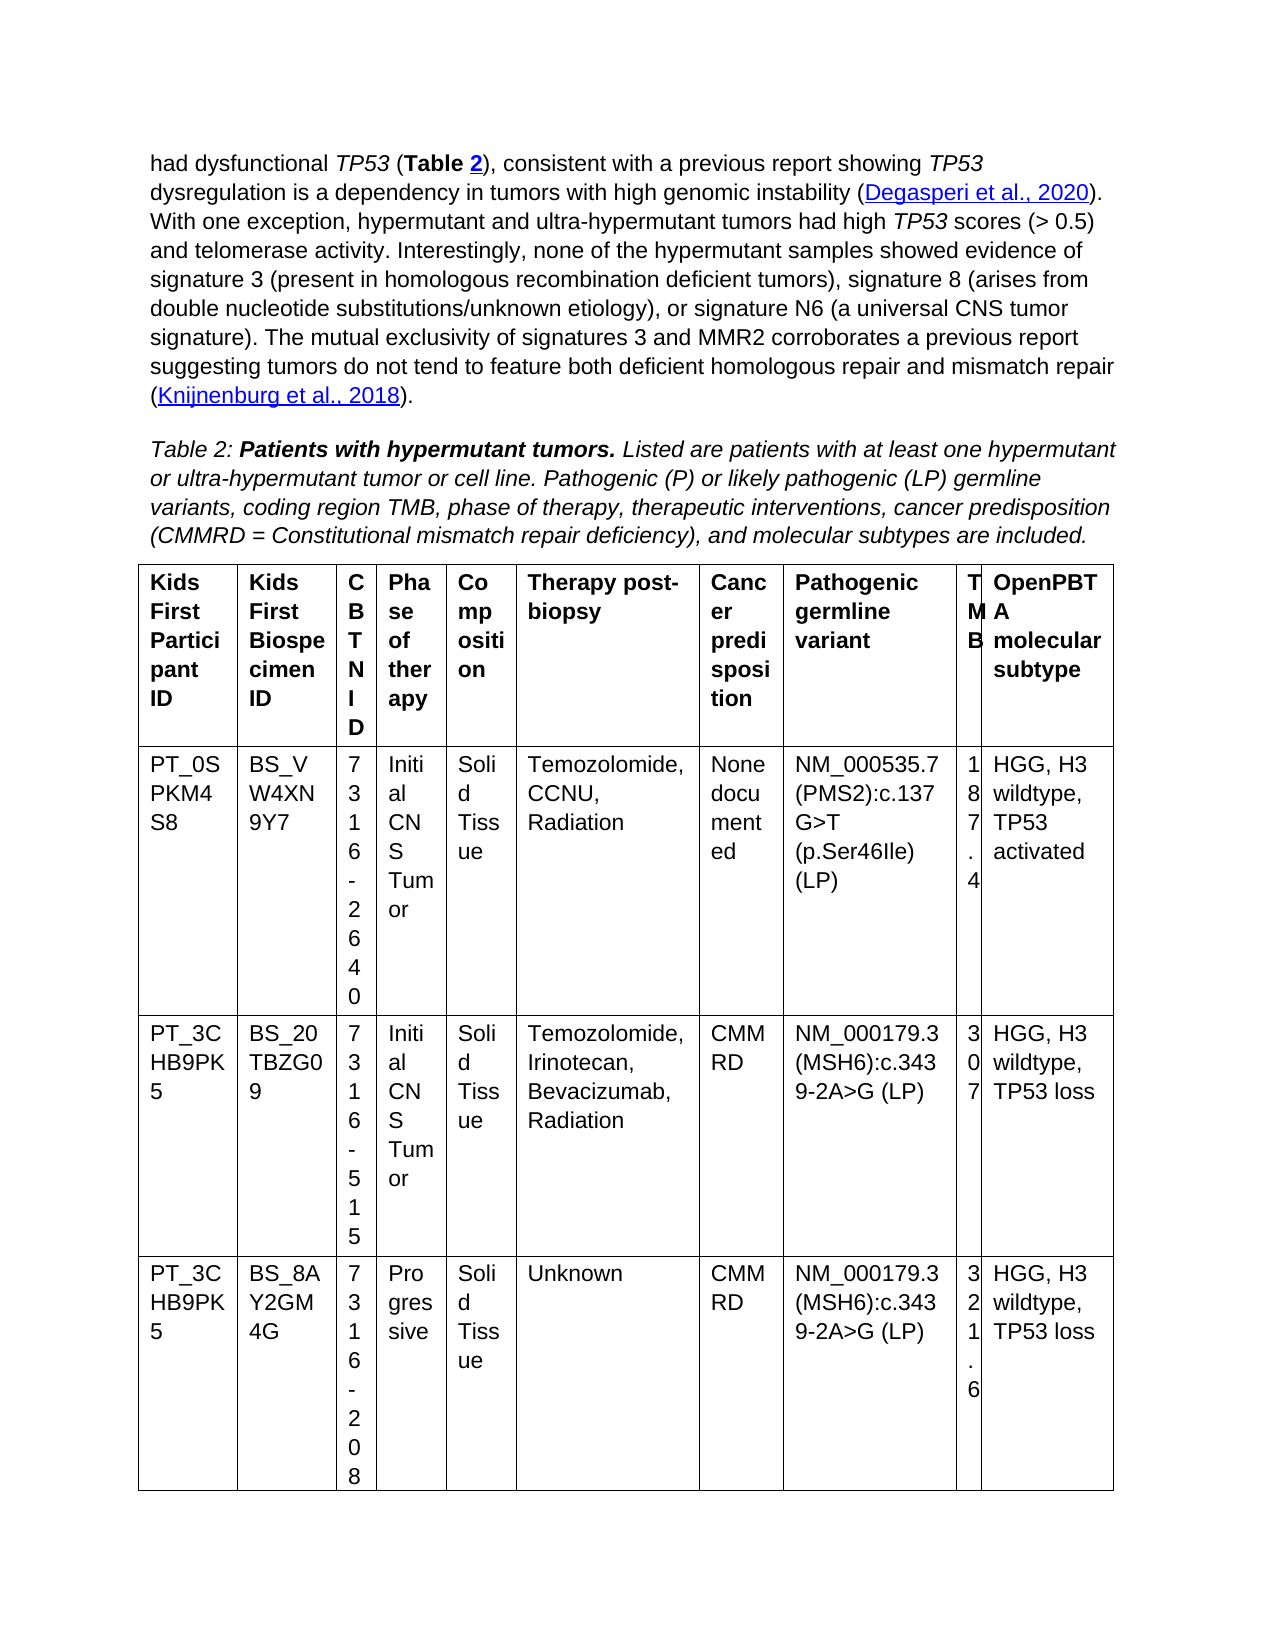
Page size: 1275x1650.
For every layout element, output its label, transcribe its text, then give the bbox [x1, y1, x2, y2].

table_header OpenPBTA molecular subtype [982, 565, 1113, 746]
table_header Pathogenic germline variant [784, 565, 956, 746]
table_cell BS_20TBZG09 [238, 1016, 336, 1256]
table_header Therapy post-biopsy [517, 565, 699, 746]
table_cell HGG, H3 wildtype, TP53 loss [982, 1016, 1113, 1256]
table_cell CMMRD [700, 1016, 783, 1256]
table_cell 7316-2085 [337, 1257, 376, 1489]
table_cell BS_8AY2GM4G [238, 1257, 336, 1489]
table_cell HGG, H3 wildtype, TP53 activated [982, 747, 1113, 1015]
table_cell Temozolomide, CCNU, Radiation [517, 747, 699, 1015]
table_cell CMMRD [700, 1257, 783, 1489]
table_cell HGG, H3 wildtype, TP53 loss [982, 1257, 1113, 1489]
table_cell Solid Tissue [447, 747, 516, 1015]
table_cell Unknown [517, 1257, 699, 1489]
table_cell Temozolomide, Irinotecan, Bevacizumab, Radiation [517, 1016, 699, 1256]
table_header Cancer predisposition [700, 565, 783, 746]
table_cell 7316-515 [337, 1016, 376, 1256]
table_cell Initial CNS Tumor [377, 1016, 446, 1256]
table_header Kids First Participant ID [139, 565, 237, 746]
table_cell Solid Tissue [447, 1257, 516, 1489]
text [150, 150, 1125, 408]
table_cell PT_0SPKM4S8 [139, 747, 237, 1015]
table_cell BS_VW4XN9Y7 [238, 747, 336, 1015]
table_header Phase of therapy [377, 565, 446, 746]
table_cell Solid Tissue [447, 1016, 516, 1256]
table_header Composition [447, 565, 516, 746]
table_cell None documented [700, 747, 783, 1015]
table_cell NM_000179.3(MSH6):c.3439-2A>G (LP) [784, 1257, 956, 1489]
table_cell 321.6 [957, 1257, 981, 1489]
table_cell PT_3CHB9PK5 [139, 1257, 237, 1489]
table_cell 7316-2640 [337, 747, 376, 1015]
table_cell 187.4 [957, 747, 981, 1015]
table_header CBTN ID [337, 565, 376, 746]
table_cell Initial CNS Tumor [377, 747, 446, 1015]
table_header TMB [957, 565, 981, 746]
table_cell NM_000535.7(PMS2):c.137G>T (p.Ser46Ile) (LP) [784, 747, 956, 1015]
table_cell Progressive [377, 1257, 446, 1489]
text Table 2: Patients with hypermutant tumors. Listed are patients with at least one hypermutant or ultra-hypermutant tumor or cell line. Pathogenic (P) or likely pathogenic (LP) germline variants, coding region TMB, phase of therapy, therapeutic interventions, cancer predisposition (CMMRD = Constitutional mismatch repair deficiency), and molecular subtypes are included. [150, 436, 1125, 549]
table_header Kids First Biospecimen ID [238, 565, 336, 746]
table_cell PT_3CHB9PK5 [139, 1016, 237, 1256]
table_cell NM_000179.3(MSH6):c.3439-2A>G (LP) [784, 1016, 956, 1256]
table_cell 307 [957, 1016, 981, 1256]
